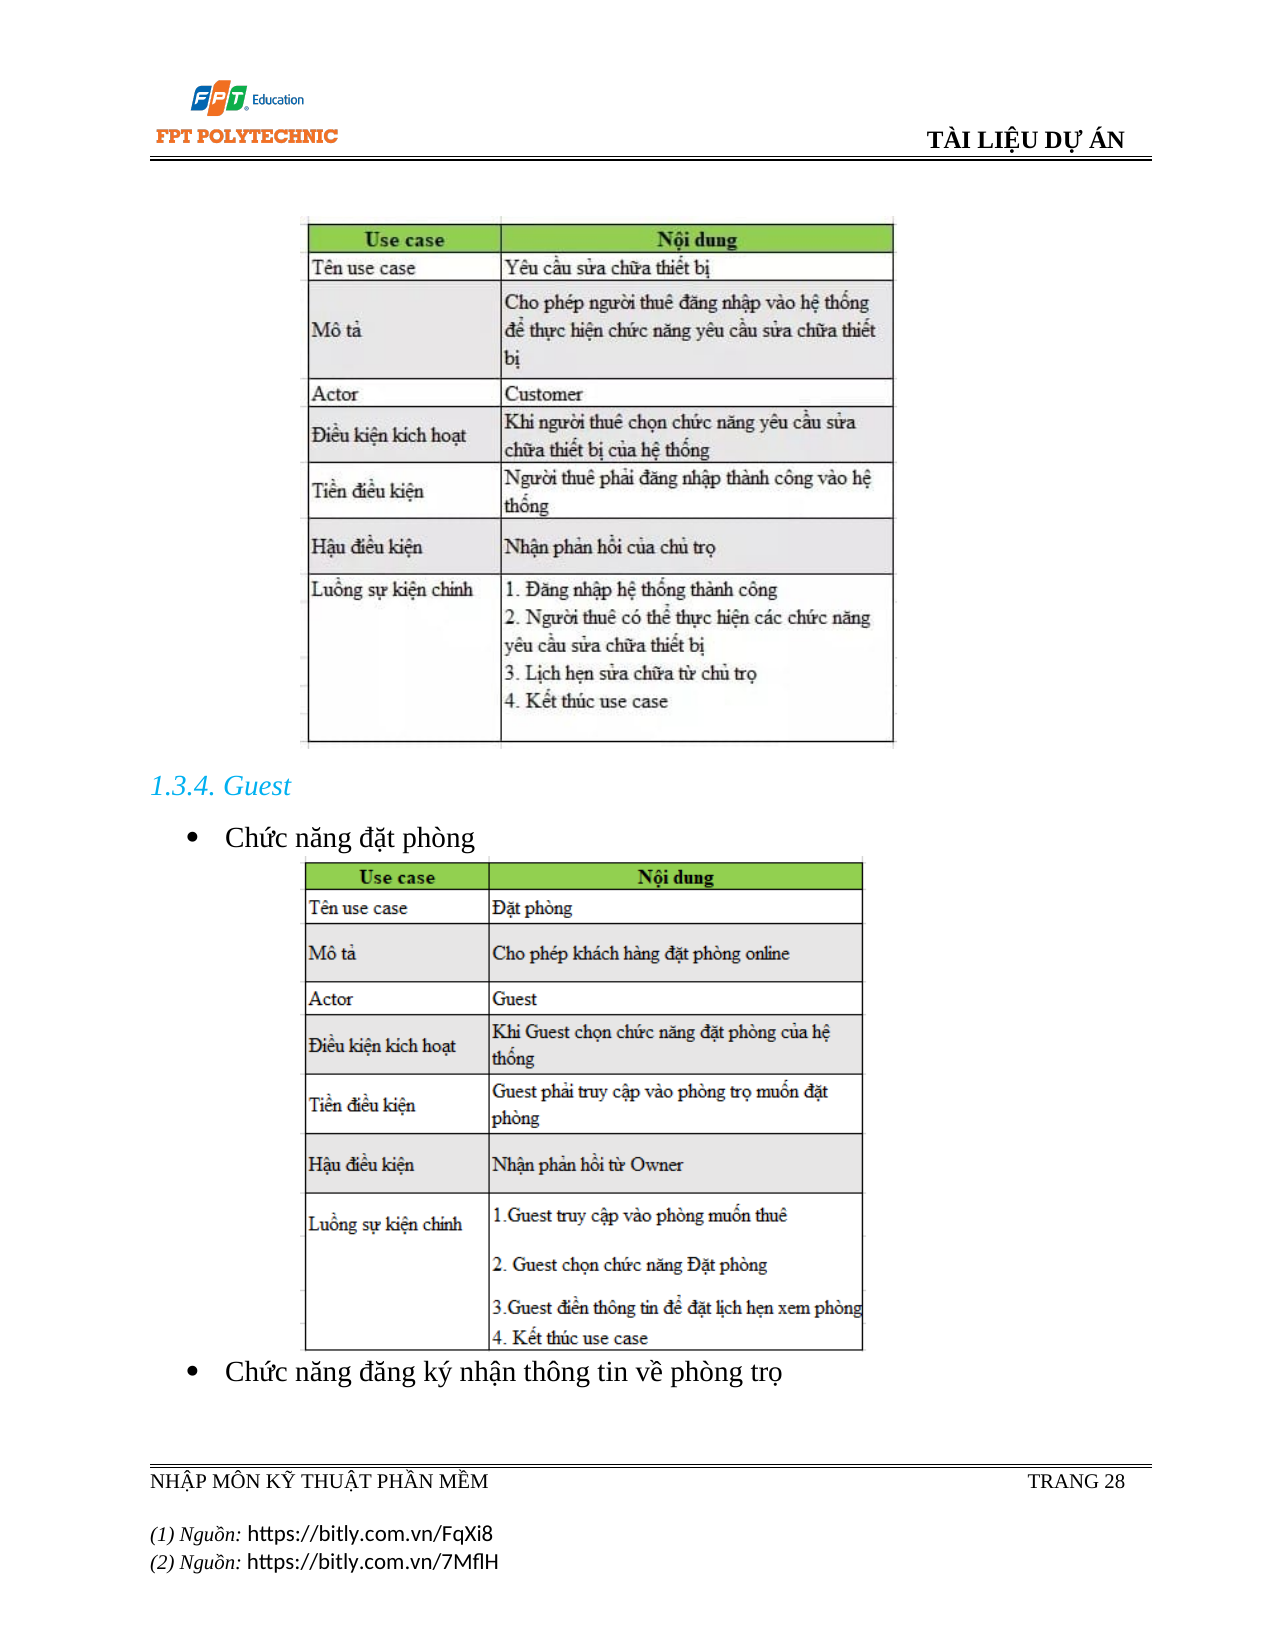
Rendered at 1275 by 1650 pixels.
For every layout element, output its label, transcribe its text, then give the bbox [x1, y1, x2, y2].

picture [300, 856, 867, 1352]
picture [300, 216, 898, 749]
list Chức năng đăng ký nhận thông tin về phòng trọ [187, 1354, 1152, 1388]
picture [150, 75, 344, 149]
list Chức năng đặt phòng [187, 820, 1152, 854]
text 1.3.4. Guest [150, 768, 1152, 801]
